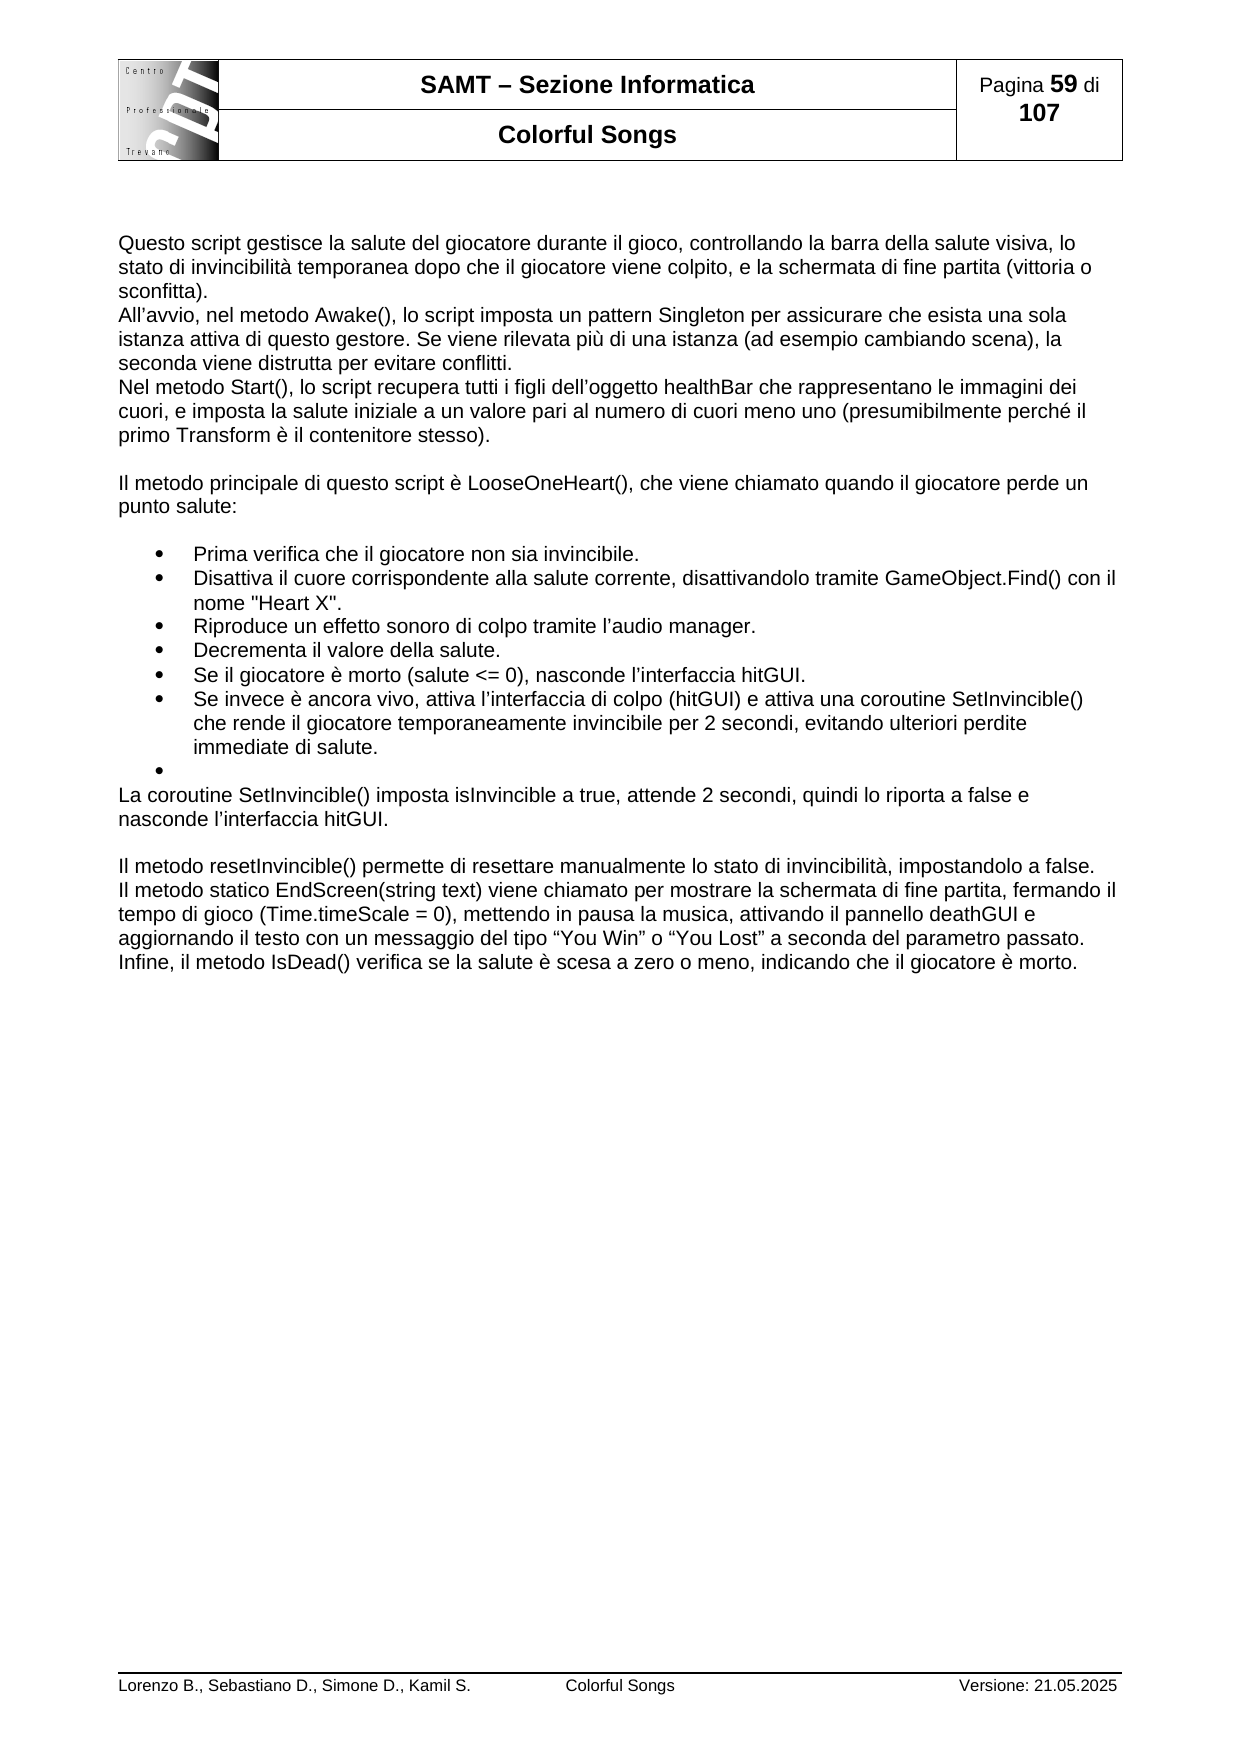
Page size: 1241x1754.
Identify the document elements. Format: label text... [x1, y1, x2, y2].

text Questo script gestisce la salute del giocatore durante il gioco, controllando la barra della salute visiva, lo stato di invincibilità temporanea dopo che il giocatore viene colpito, e la schermata di fine partita (vittoria o sconfitta). [118, 231, 1122, 303]
list Disattiva il cuore corrispondente alla salute corrente, disattivandolo tramite GameObject.Find() con il nome "Heart X". [156, 566, 1122, 614]
list Se il giocatore è morto (salute <= 0), nasconde l’interfaccia hitGUI. [156, 662, 1122, 686]
text Il metodo resetInvincible() permette di resettare manualmente lo stato di invincibilità, impostandolo a false. [118, 854, 1122, 878]
list Riproduce un effetto sonoro di colpo tramite l’audio manager. [156, 614, 1122, 638]
text Il metodo statico EndScreen(string text) viene chiamato per mostrare la schermata di fine partita, fermando il tempo di gioco (Time.timeScale = 0), mettendo in pausa la musica, attivando il pannello deathGUI e aggiornando il testo con un messaggio del tipo “You Win” o “You Lost” a seconda del parametro passato. [118, 878, 1122, 950]
text Nel metodo Start(), lo script recupera tutti i figli dell’oggetto healthBar che rappresentano le immagini dei cuori, e imposta la salute iniziale a un valore pari al numero di cuori meno uno (presumibilmente perché il primo Transform è il contenitore stesso). [118, 374, 1122, 446]
text All’avvio, nel metodo Awake(), lo script imposta un pattern Singleton per assicurare che esista una sola istanza attiva di questo gestore. Se viene rilevata più di una istanza (ad esempio cambiando scena), la seconda viene distrutta per evitare conflitti. [118, 303, 1122, 374]
list Se invece è ancora vivo, attiva l’interfaccia di colpo (hitGUI) e attiva una coroutine SetInvincible() che rende il giocatore temporaneamente invincibile per 2 secondi, evitando ulteriori perdite immediate di salute. [156, 686, 1122, 758]
list Decrementa il valore della salute. [156, 638, 1122, 662]
text La coroutine SetInvincible() imposta isInvincible a true, attende 2 secondi, quindi lo riporta a false e nasconde l’interfaccia hitGUI. [118, 782, 1122, 830]
text Il metodo principale di questo script è LooseOneHeart(), che viene chiamato quando il giocatore perde un punto salute: [118, 470, 1122, 518]
text Infine, il metodo IsDead() verifica se la salute è scesa a zero o meno, indicando che il giocatore è morto. [118, 950, 1122, 974]
list Prima verifica che il giocatore non sia invincibile. [156, 542, 1122, 566]
picture [118, 60, 219, 160]
